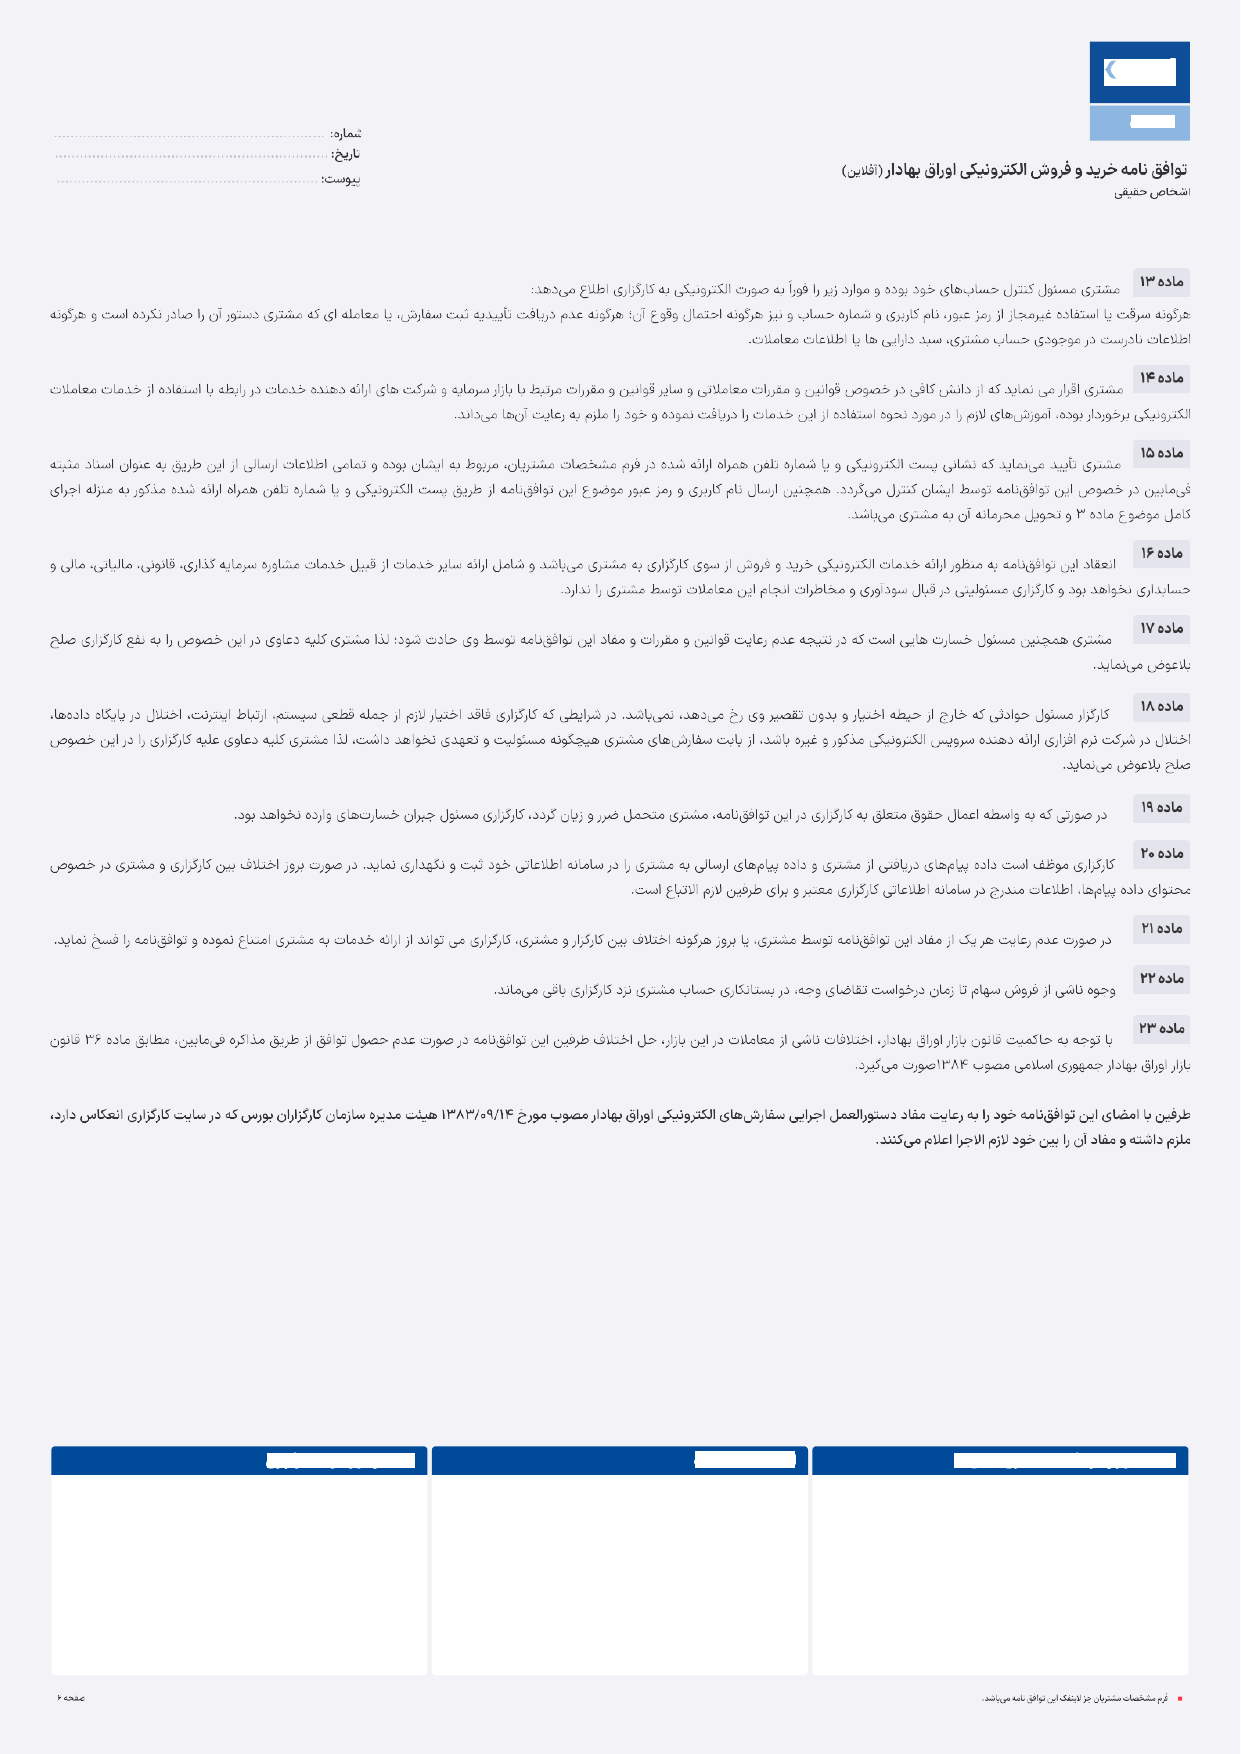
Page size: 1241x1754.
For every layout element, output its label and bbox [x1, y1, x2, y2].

picture [982, 1693, 1168, 1704]
picture [56, 148, 360, 162]
picture [694, 1451, 796, 1468]
picture [1130, 115, 1175, 128]
picture [54, 128, 362, 141]
picture [842, 160, 1187, 179]
picture [954, 1452, 1176, 1469]
picture [57, 176, 360, 187]
picture [57, 1695, 85, 1701]
picture [266, 1452, 415, 1469]
picture [50, 268, 1191, 1149]
picture [1104, 58, 1176, 86]
picture [1115, 188, 1190, 199]
